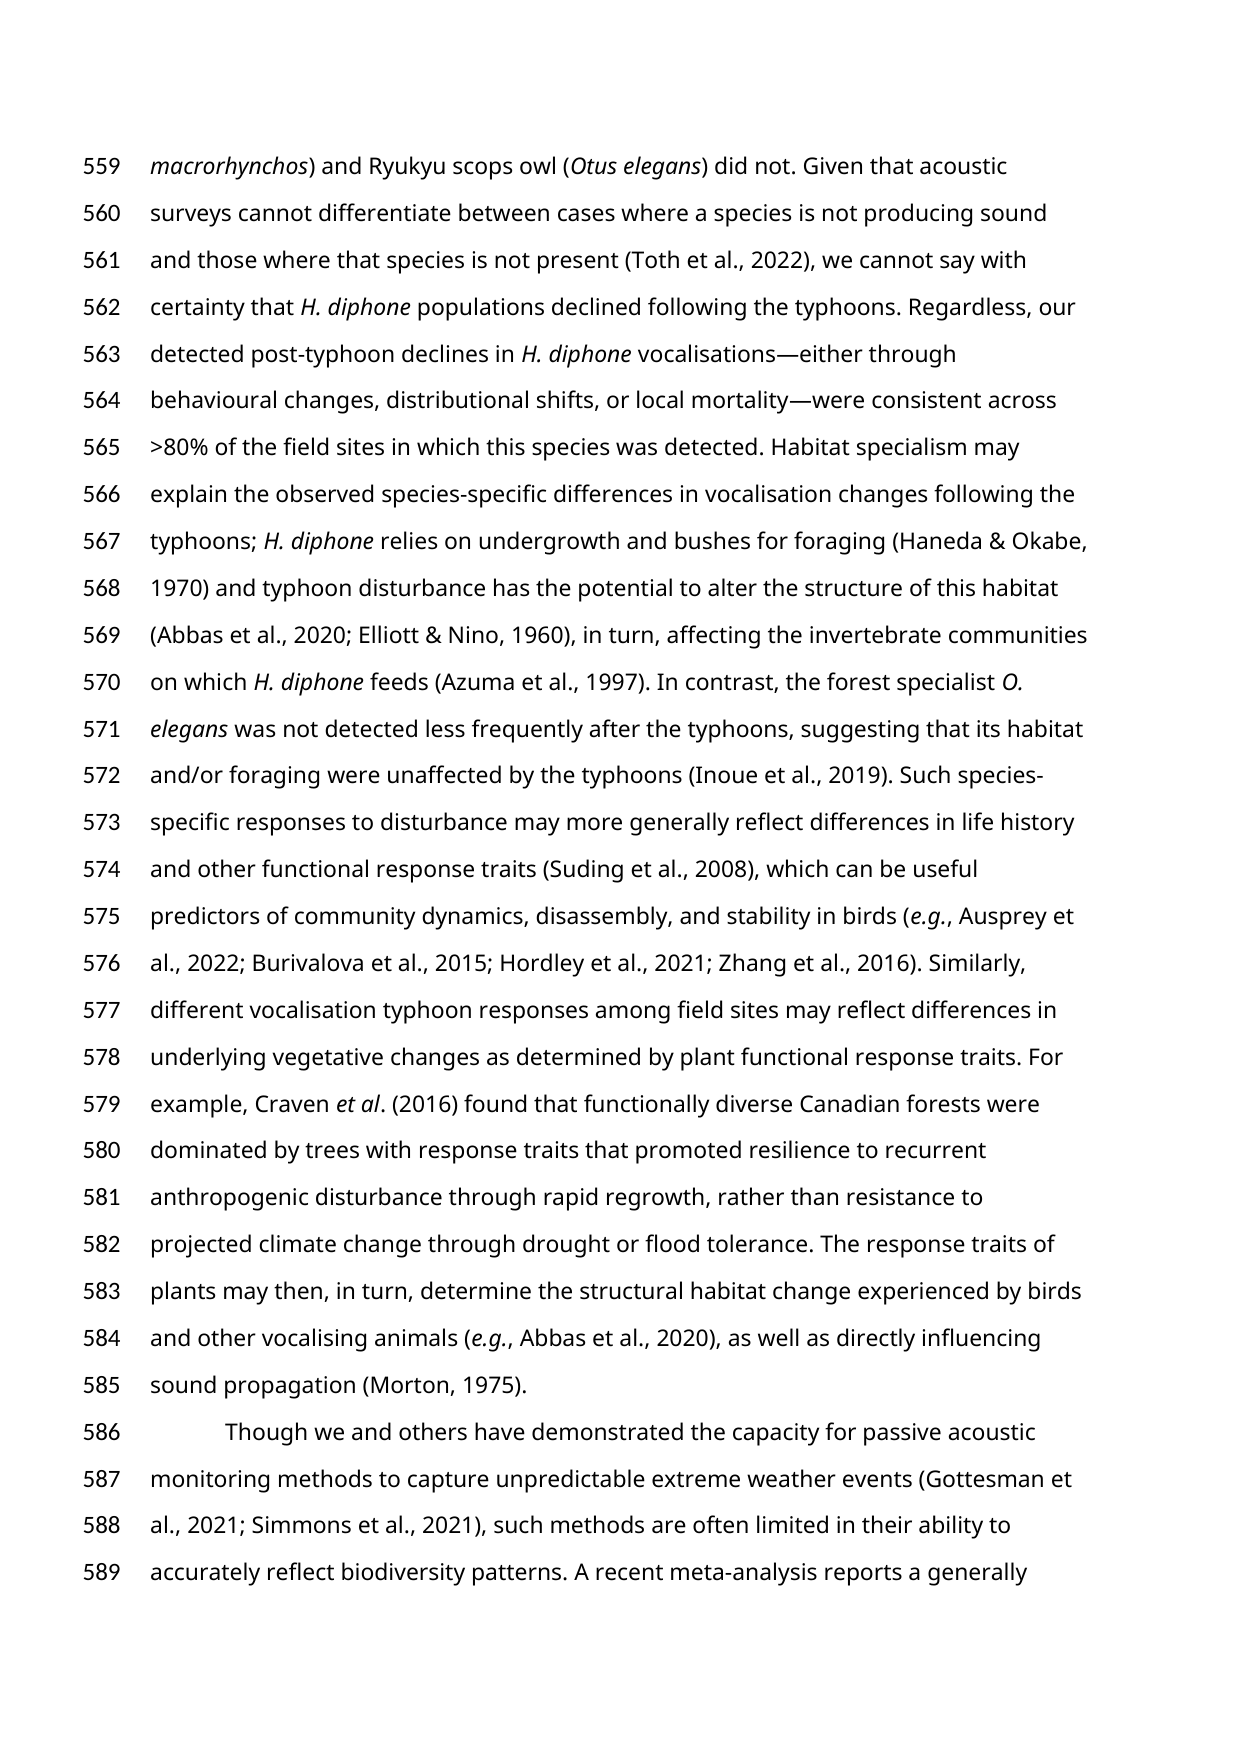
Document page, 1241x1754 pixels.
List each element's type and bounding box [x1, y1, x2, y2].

text [150, 150, 1090, 1400]
text [150, 1416, 1090, 1587]
